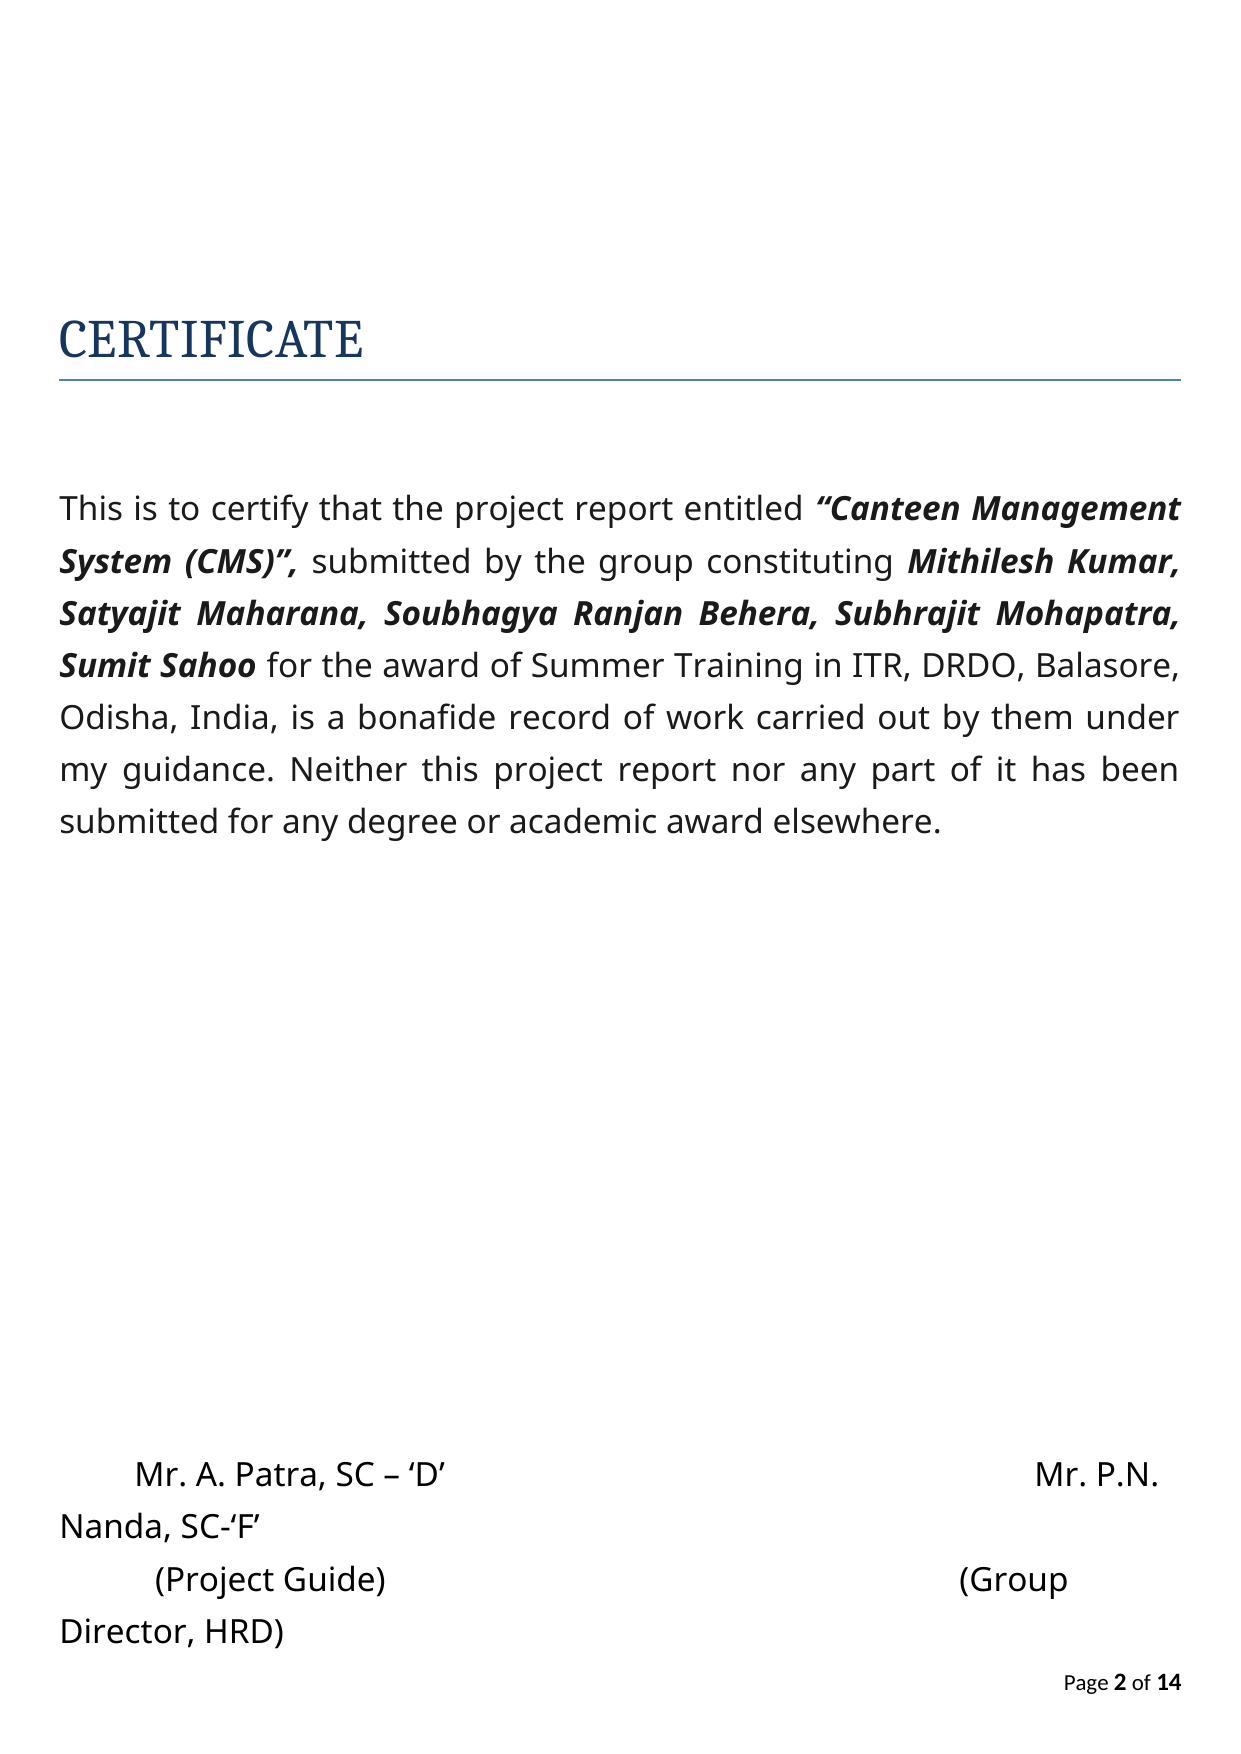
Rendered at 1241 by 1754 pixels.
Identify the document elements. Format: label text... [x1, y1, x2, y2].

text (Project Guide) (Group Director, HRD) [59, 1555, 1181, 1653]
text This is to certify that the project report entitled “Canteen Management System (CMS)”, submitted by the group constituting Mithilesh Kumar, Satyajit Maharana, Soubhagya Ranjan Behera, Subhrajit Mohapatra, Sumit Sahoo for the award of Summer Training in ITR, DRDO, Balasore, Odisha, India, is a bonafide record of work carried out by them under my guidance. Neither this project report nor any part of it has been submitted for any degree or academic award elsewhere. [59, 485, 1181, 844]
title CERTIFICATE [59, 308, 1181, 379]
text Mr. A. Patra, SC – ‘D’ Mr. P.N. Nanda, SC-‘F’ [59, 1451, 1181, 1549]
